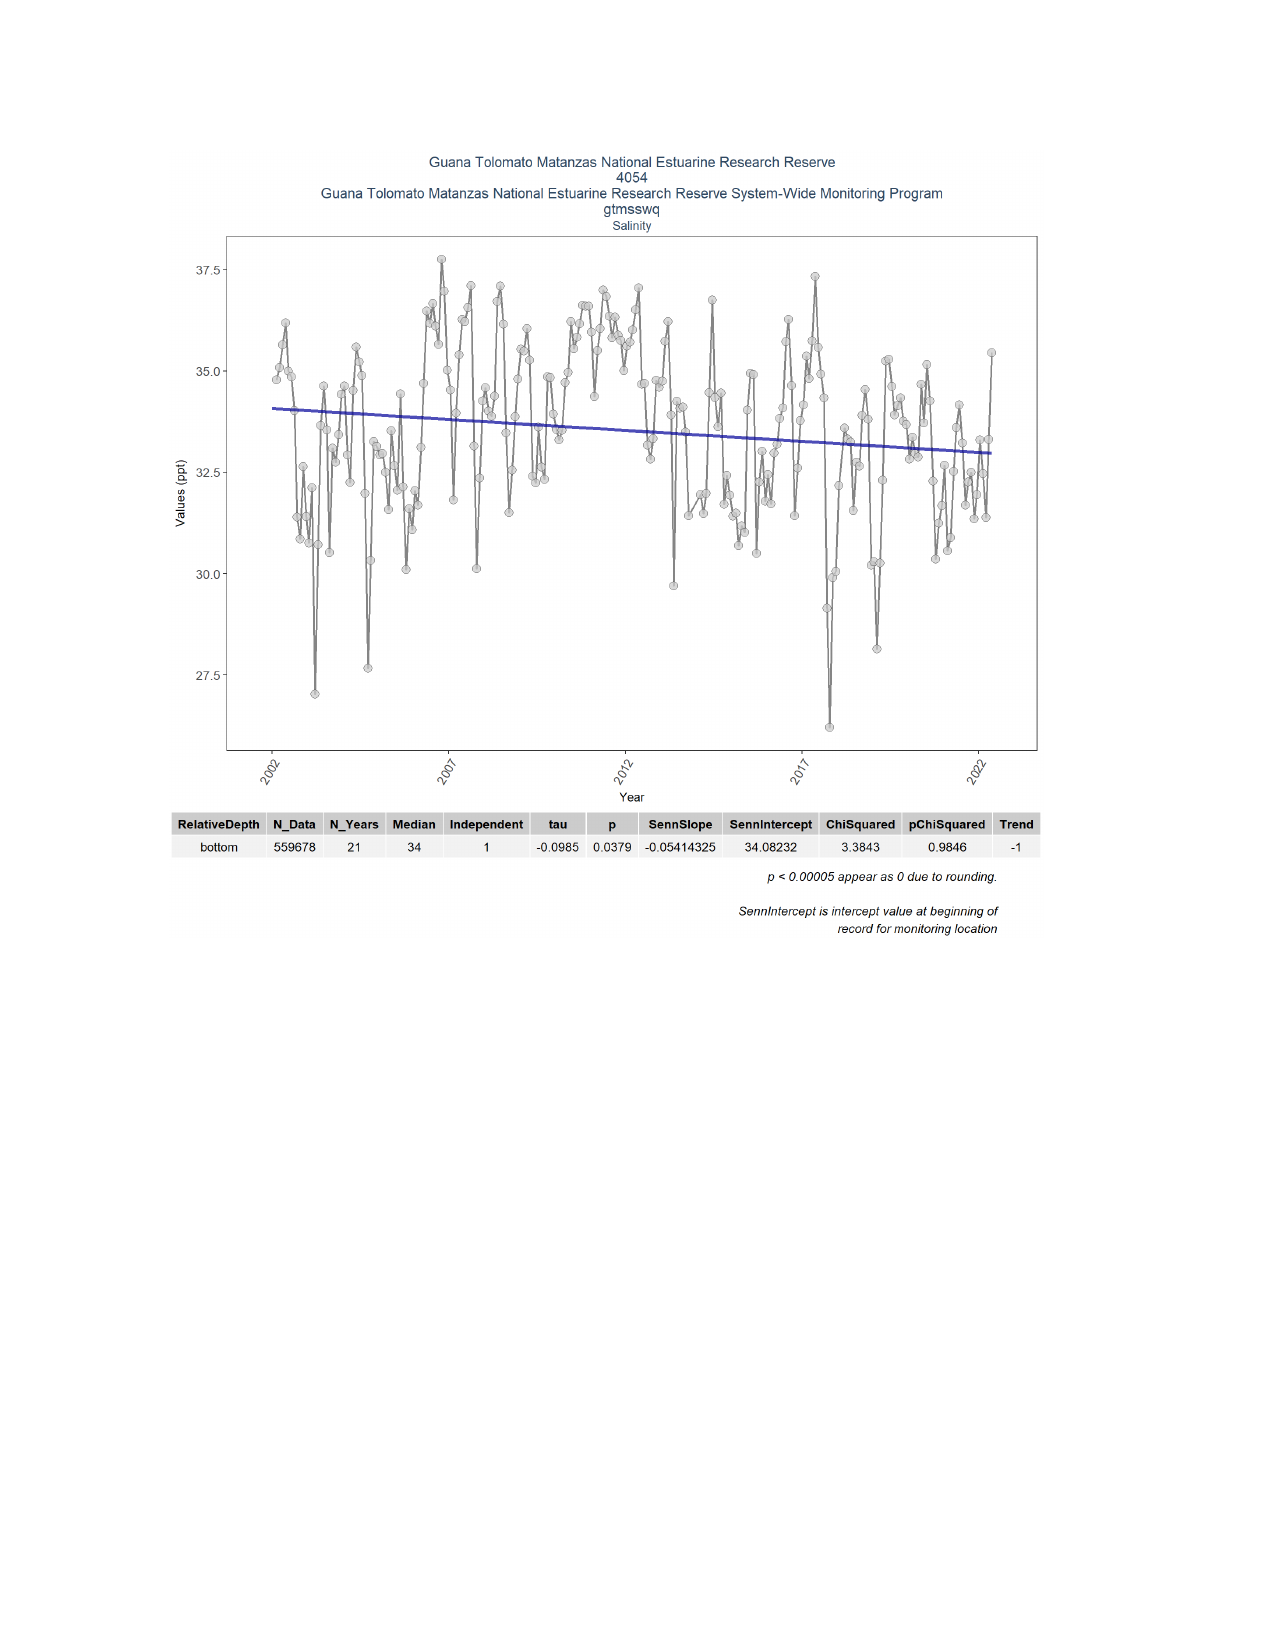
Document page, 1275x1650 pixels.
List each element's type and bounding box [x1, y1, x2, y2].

picture [168, 150, 1044, 938]
